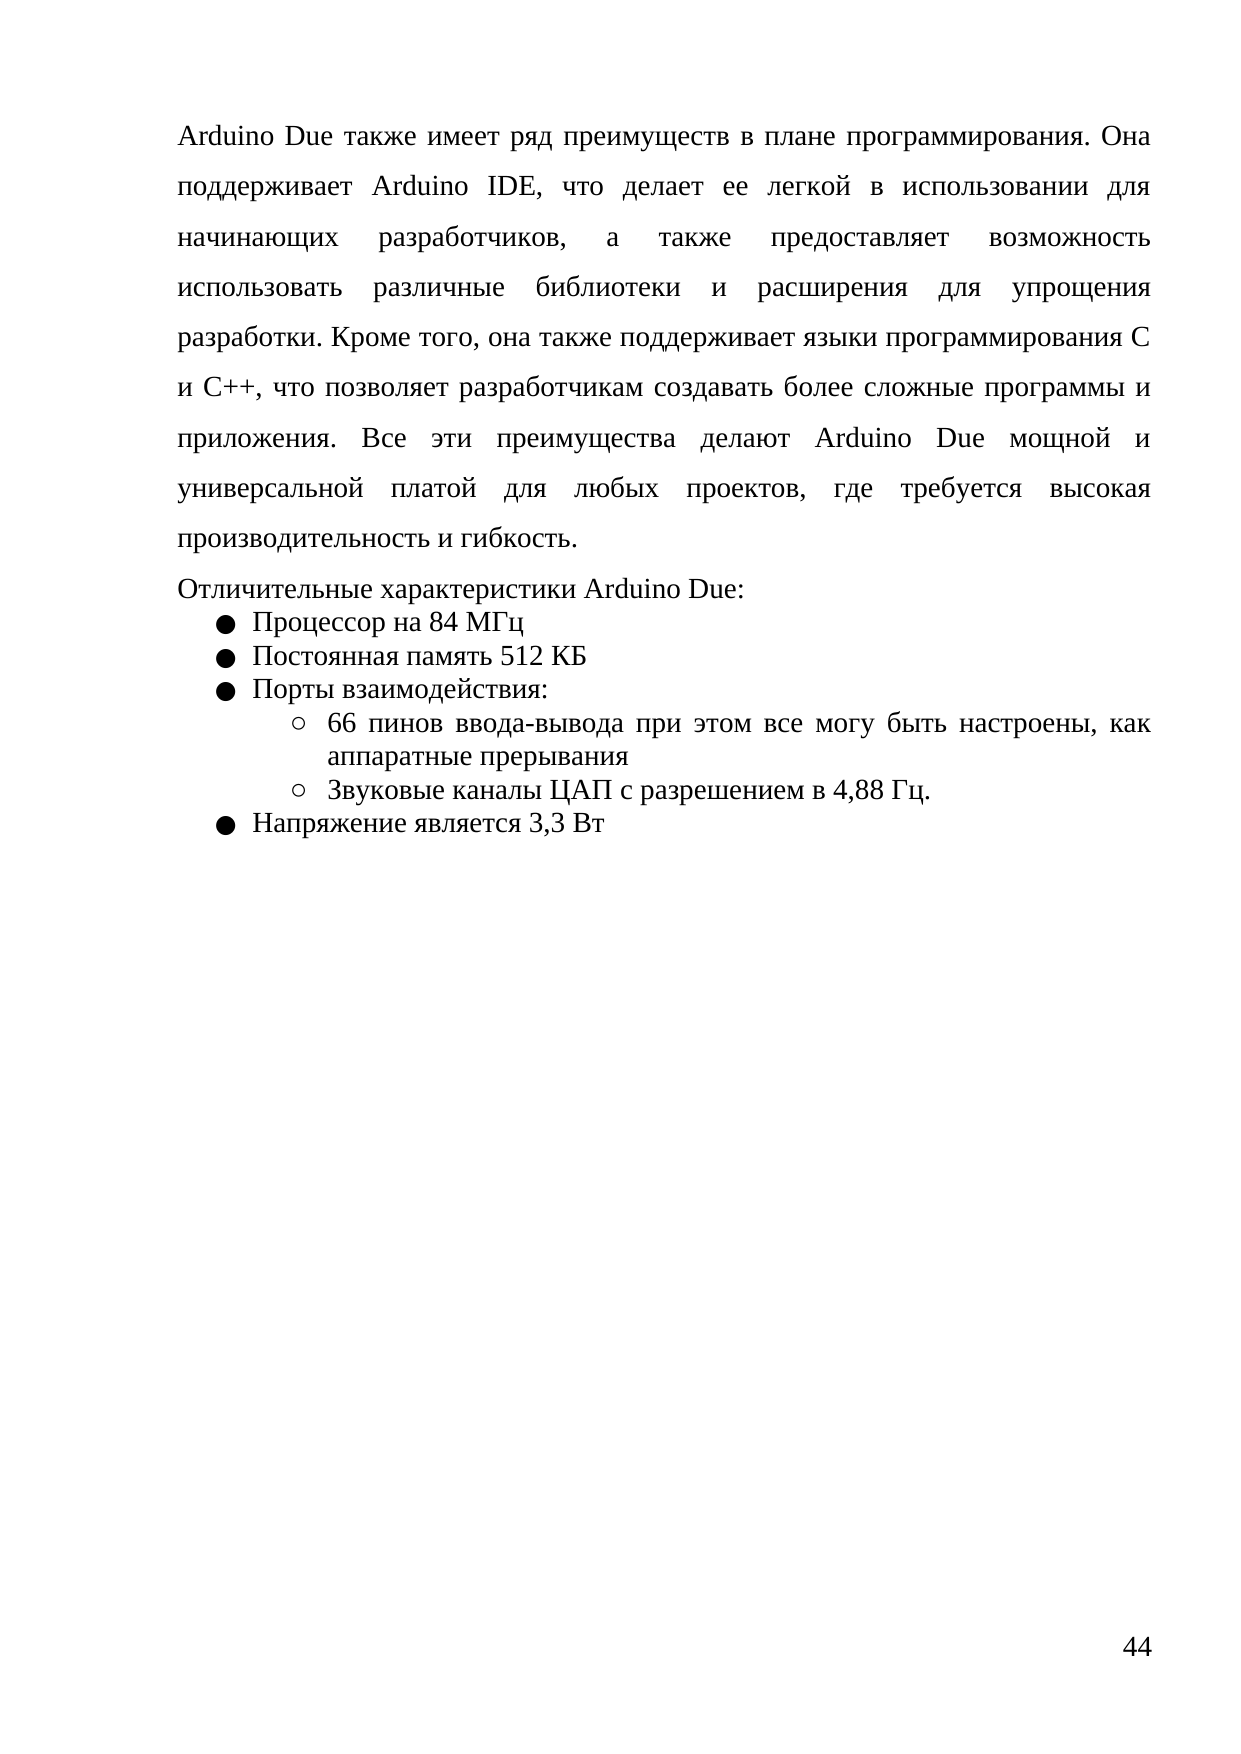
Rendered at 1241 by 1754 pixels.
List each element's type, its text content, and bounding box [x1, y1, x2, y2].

list Звуковые каналы ЦАП с разрешением в 4,88 Гц. [289, 772, 1152, 806]
list Порты взаимодействия: [214, 671, 1152, 705]
text Отличительные характеристики Arduino Due: [177, 571, 1152, 604]
list Напряжение является 3,3 Вт [214, 806, 1152, 839]
list 66 пинов ввода-вывода при этом все могу быть настроены, как аппаратные прерывания [289, 705, 1152, 772]
list Постоянная память 512 КБ [214, 638, 1152, 671]
list Процессор на 84 МГц [214, 604, 1152, 638]
text Arduino Due также имеет ряд преимуществ в плане программирования. Она поддерживает Arduino IDE, что делает ее легкой в использовании для начинающих разработчиков, а также предоставляет возможность использовать различные библиотеки и расширения для упрощения разработки. Кроме того, она также поддерживает языки программирования C и C++, что позволяет разработчикам создавать более сложные программы и приложения. Все эти преимущества делают Arduino Due мощной и универсальной платой для любых проектов, где требуется высокая производительность и гибкость. [177, 118, 1152, 554]
